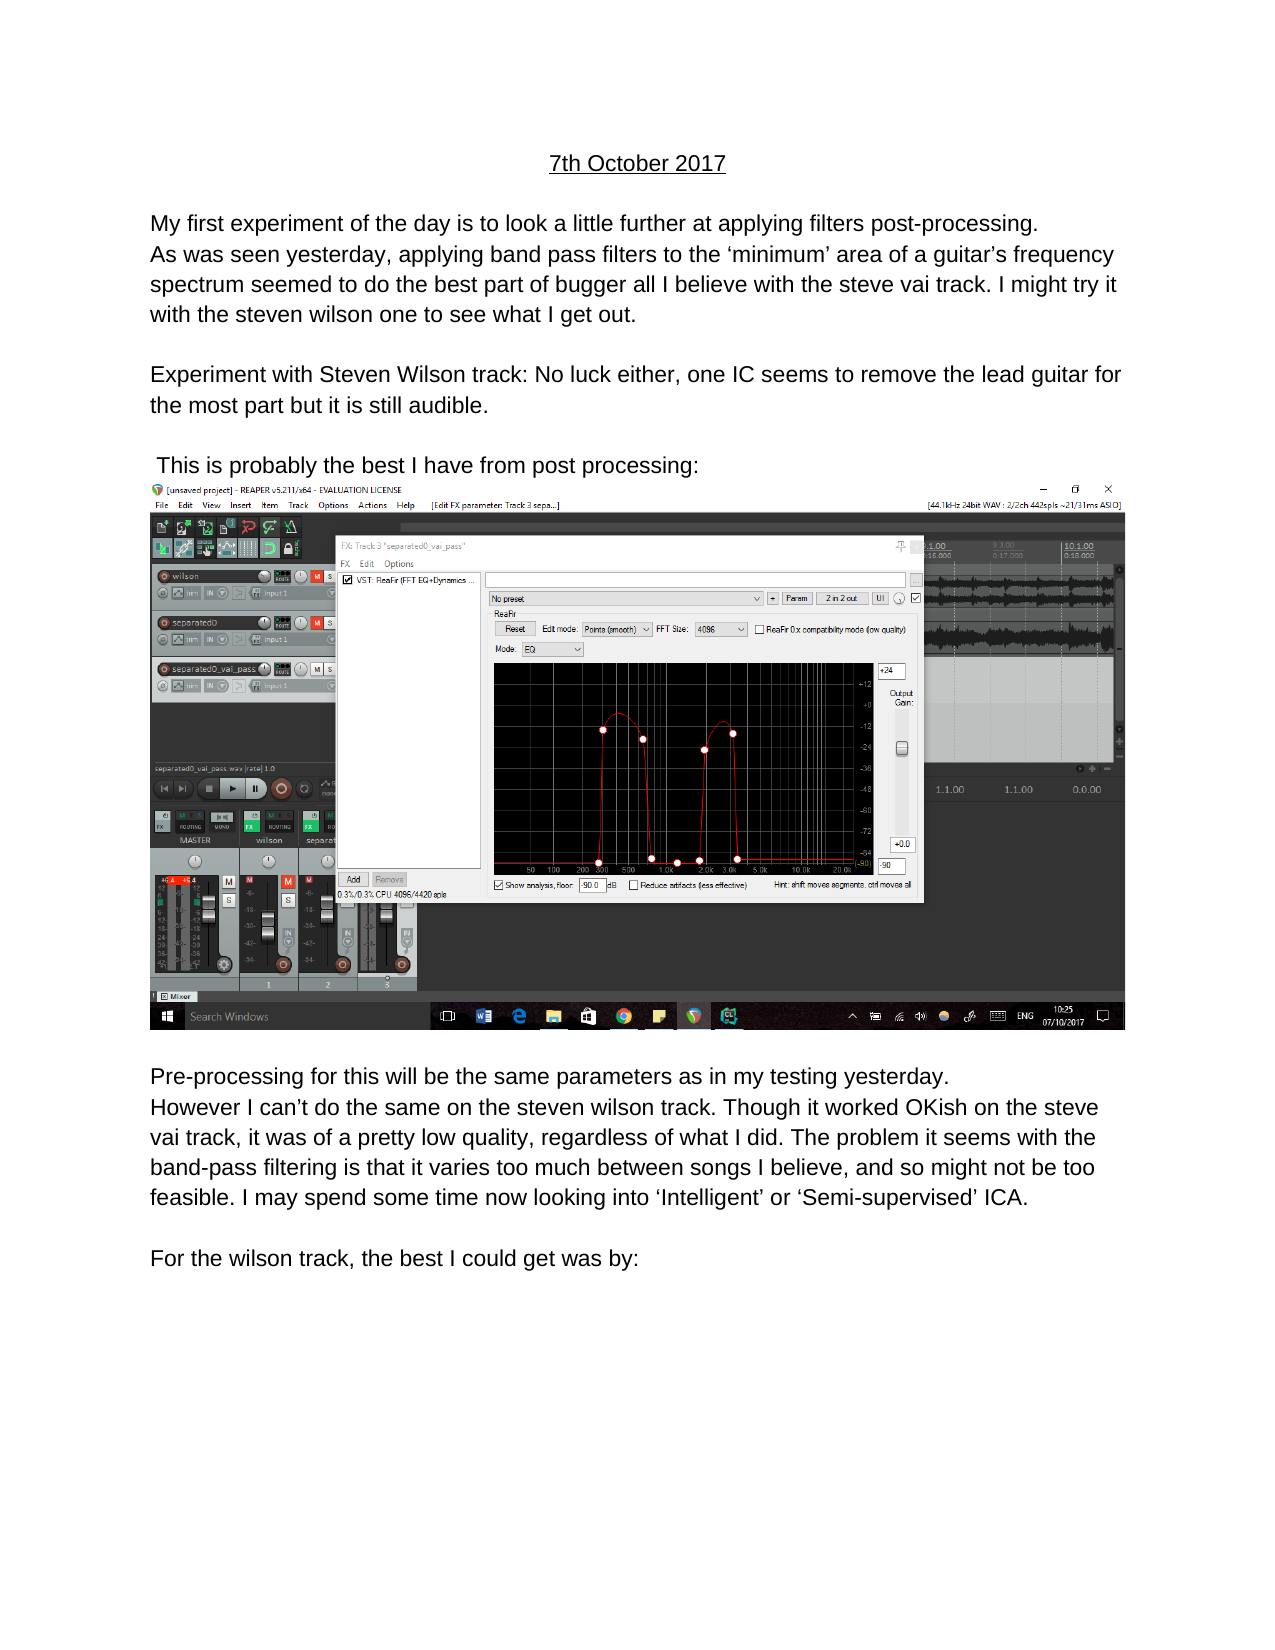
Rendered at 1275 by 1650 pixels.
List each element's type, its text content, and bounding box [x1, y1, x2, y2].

text My first experiment of the day is to look a little further at applying filters post-processing. [150, 210, 1125, 237]
text For the wilson track, the best I could get was by: [150, 1244, 1125, 1271]
text Experiment with Steven Wilson track: No luck either, one IC seems to remove the lead guitar for the most part but it is still audible. [150, 361, 1125, 418]
text This is probably the best I have from post processing: [150, 452, 1125, 478]
text As was seen yesterday, applying band pass filters to the ‘minimum’ area of a guitar’s frequency spectrum seemed to do the best part of bugger all I believe with the steve vai track. I might try it with the steven wilson one to see what I get out. [150, 241, 1125, 327]
text Pre-processing for this will be the same parameters as in my testing yesterday. [150, 1063, 1125, 1089]
text However I can’t do the same on the steven wilson track. Though it worked OKish on the steve vai track, it was of a pretty low quality, regardless of what I did. The problem it seems with the band-pass filtering is that it varies too much between songs I believe, and so might not be too feasible. I may spend some time now looking into ‘Intelligent’ or ‘Semi-supervised’ ICA. [150, 1093, 1125, 1210]
picture [150, 482, 1125, 1030]
text 7th October 2017 [150, 150, 1125, 176]
